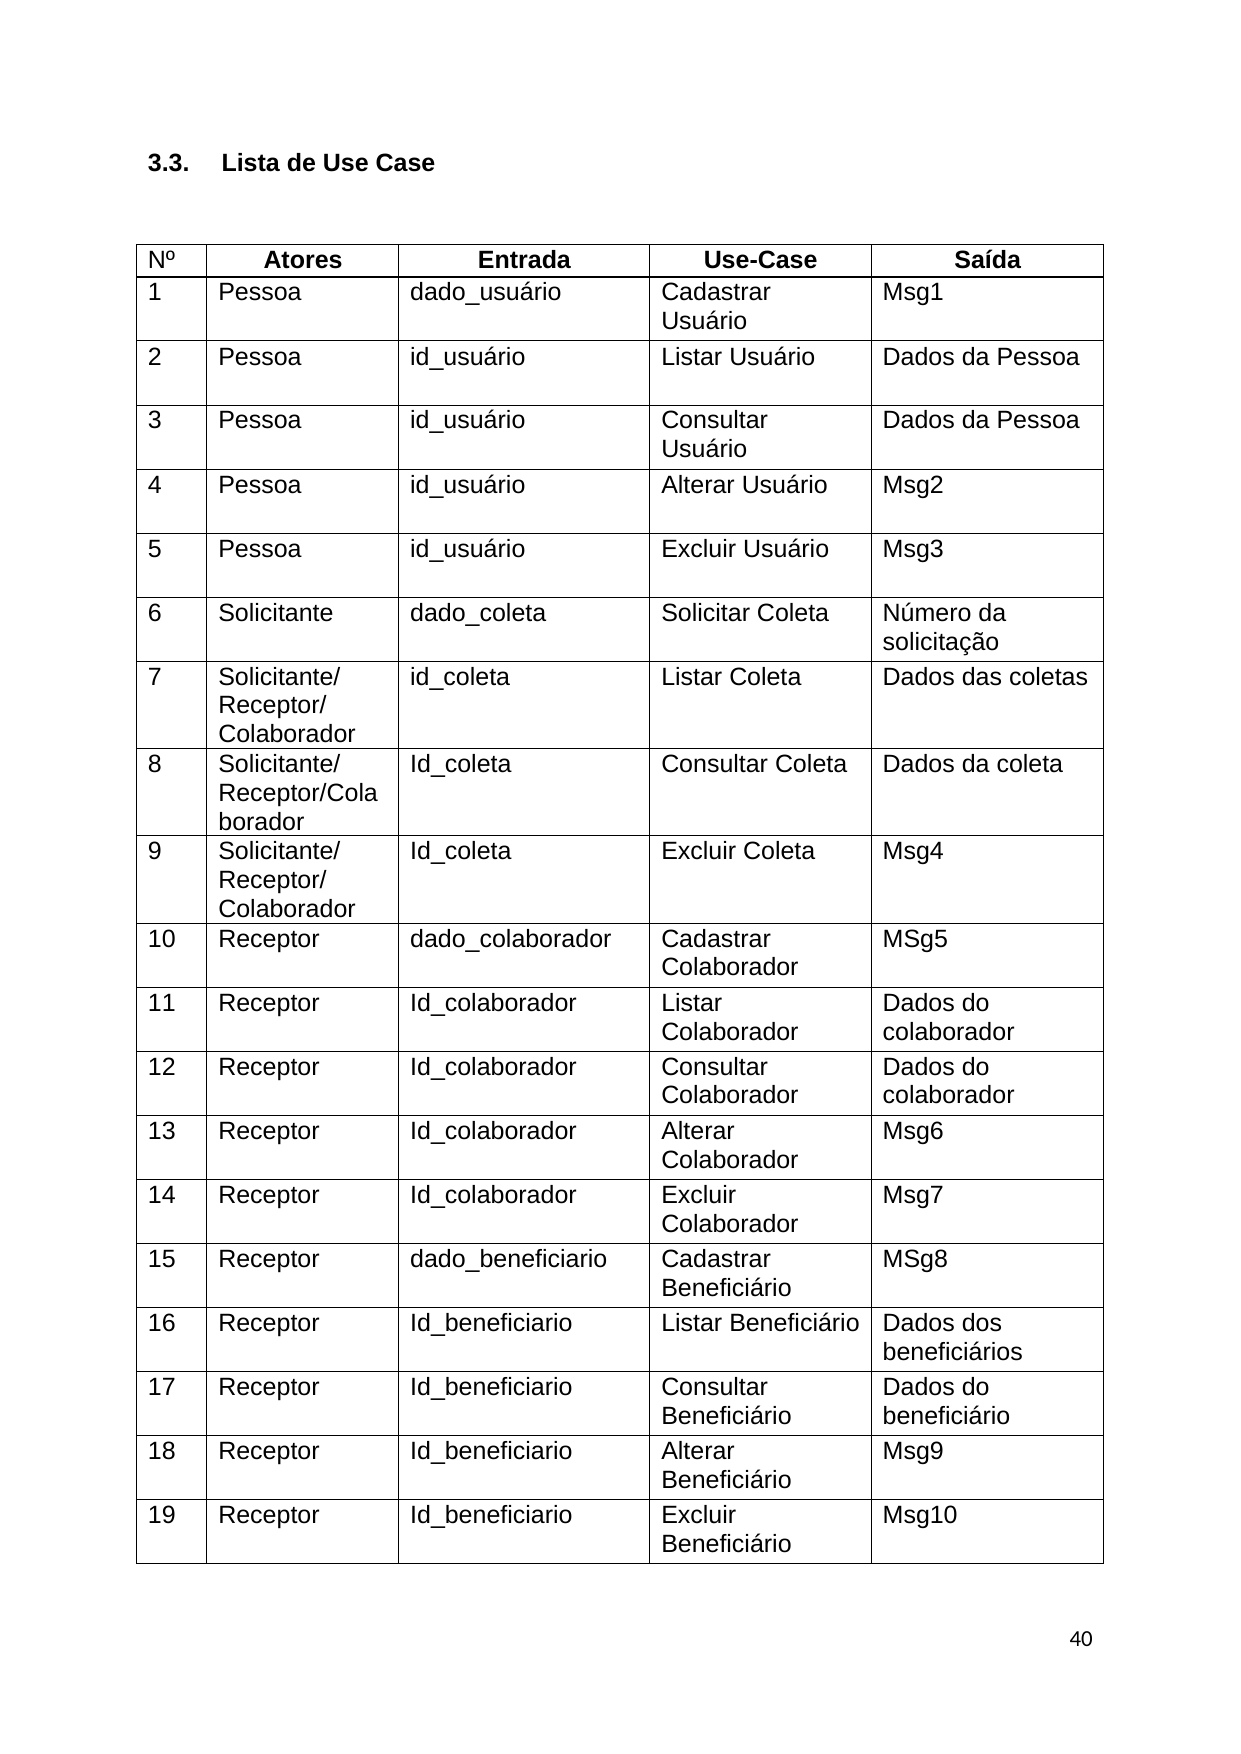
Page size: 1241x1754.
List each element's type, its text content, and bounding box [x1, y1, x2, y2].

table_cell dado_coleta [399, 598, 649, 661]
table_cell Msg2 [872, 470, 1103, 533]
table_cell Consultar Beneficiário [650, 1372, 871, 1435]
table_cell MSg5 [872, 924, 1103, 987]
table_cell Receptor [207, 988, 398, 1051]
subtitle 3.3. Lista de Use Case [148, 148, 1092, 176]
table_cell Id_colaborador [399, 1180, 649, 1243]
table_cell Solicitante [207, 598, 398, 661]
table_cell Id_coleta [399, 749, 649, 835]
table_cell Número da solicitação [872, 598, 1103, 661]
table_cell 9 [137, 836, 206, 923]
table_cell 2 [137, 341, 206, 404]
table_cell 4 [137, 470, 206, 533]
table_cell Alterar Usuário [650, 470, 871, 533]
table_cell Excluir Colaborador [650, 1180, 871, 1243]
table_cell Listar Colaborador [650, 988, 871, 1051]
table_cell 11 [137, 988, 206, 1051]
table_cell Listar Beneficiário [650, 1308, 871, 1371]
table_cell 7 [137, 662, 206, 748]
table_cell Receptor [207, 1116, 398, 1179]
table_cell Excluir Beneficiário [650, 1500, 871, 1563]
table_cell Dados da coleta [872, 749, 1103, 835]
table_cell Pessoa [207, 534, 398, 597]
table_cell 17 [137, 1372, 206, 1435]
table_cell 12 [137, 1052, 206, 1115]
table_cell Dados da Pessoa [872, 341, 1103, 404]
table_cell Solicitante/Receptor/Colaborador [207, 662, 398, 748]
table_cell 14 [137, 1180, 206, 1243]
table_cell Receptor [207, 1052, 398, 1115]
table_cell Dados das coletas [872, 662, 1103, 748]
table_header Saída [872, 245, 1103, 276]
table_cell Receptor [207, 1180, 398, 1243]
table_cell Msg1 [872, 278, 1103, 340]
table_cell Dados da Pessoa [872, 406, 1103, 468]
table_cell Cadastrar Colaborador [650, 924, 871, 987]
table_cell id_coleta [399, 662, 649, 748]
table_cell Id_colaborador [399, 988, 649, 1051]
table_cell Receptor [207, 924, 398, 987]
table_header Entrada [399, 245, 649, 276]
table_cell Consultar Usuário [650, 406, 871, 468]
table_cell Excluir Usuário [650, 534, 871, 597]
table_cell Solicitante/Receptor/Colaborador [207, 836, 398, 923]
table_cell Listar Usuário [650, 341, 871, 404]
table_cell Receptor [207, 1372, 398, 1435]
table_cell Msg6 [872, 1116, 1103, 1179]
table_cell Id_coleta [399, 836, 649, 923]
table_cell Dados do beneficiário [872, 1372, 1103, 1435]
table_cell 10 [137, 924, 206, 987]
table_cell Receptor [207, 1244, 398, 1307]
table_cell Consultar Colaborador [650, 1052, 871, 1115]
table_cell dado_colaborador [399, 924, 649, 987]
table_cell Dados do colaborador [872, 1052, 1103, 1115]
table_cell Id_colaborador [399, 1052, 649, 1115]
table_cell Solicitante/ Receptor/Colaborador [207, 749, 398, 835]
table_cell 18 [137, 1436, 206, 1499]
table_cell Excluir Coleta [650, 836, 871, 923]
table_cell Dados do colaborador [872, 988, 1103, 1051]
table_cell dado_beneficiario [399, 1244, 649, 1307]
table_cell 1 [137, 278, 206, 340]
table_cell Msg9 [872, 1436, 1103, 1499]
table_cell Alterar Beneficiário [650, 1436, 871, 1499]
table_cell Pessoa [207, 470, 398, 533]
table_cell 3 [137, 406, 206, 468]
table_cell 13 [137, 1116, 206, 1179]
table_cell 6 [137, 598, 206, 661]
table_cell id_usuário [399, 341, 649, 404]
table_cell Id_beneficiario [399, 1500, 649, 1563]
table_cell Pessoa [207, 341, 398, 404]
table_header Nº [137, 245, 206, 276]
table_cell Msg3 [872, 534, 1103, 597]
table_cell Dados dos beneficiários [872, 1308, 1103, 1371]
table_cell Receptor [207, 1500, 398, 1563]
table_cell id_usuário [399, 534, 649, 597]
table_cell id_usuário [399, 470, 649, 533]
table_header Use-Case [650, 245, 871, 276]
table_header Atores [207, 245, 398, 276]
table_cell MSg8 [872, 1244, 1103, 1307]
table_cell id_usuário [399, 406, 649, 468]
table_cell Msg7 [872, 1180, 1103, 1243]
table_cell dado_usuário [399, 278, 649, 340]
table_cell 19 [137, 1500, 206, 1563]
table_cell Cadastrar Usuário [650, 278, 871, 340]
table_cell Pessoa [207, 278, 398, 340]
table_cell Id_colaborador [399, 1116, 649, 1179]
table_cell Pessoa [207, 406, 398, 468]
table_cell Alterar Colaborador [650, 1116, 871, 1179]
table_cell 8 [137, 749, 206, 835]
table_cell Id_beneficiario [399, 1308, 649, 1371]
table_cell Id_beneficiario [399, 1436, 649, 1499]
table_cell Receptor [207, 1308, 398, 1371]
table_cell 15 [137, 1244, 206, 1307]
table_cell Cadastrar Beneficiário [650, 1244, 871, 1307]
table_cell Receptor [207, 1436, 398, 1499]
table_cell 16 [137, 1308, 206, 1371]
table_cell Msg4 [872, 836, 1103, 923]
table_cell Id_beneficiario [399, 1372, 649, 1435]
table_cell Solicitar Coleta [650, 598, 871, 661]
table_cell Consultar Coleta [650, 749, 871, 835]
table_cell 5 [137, 534, 206, 597]
table_cell Msg10 [872, 1500, 1103, 1563]
table_cell Listar Coleta [650, 662, 871, 748]
